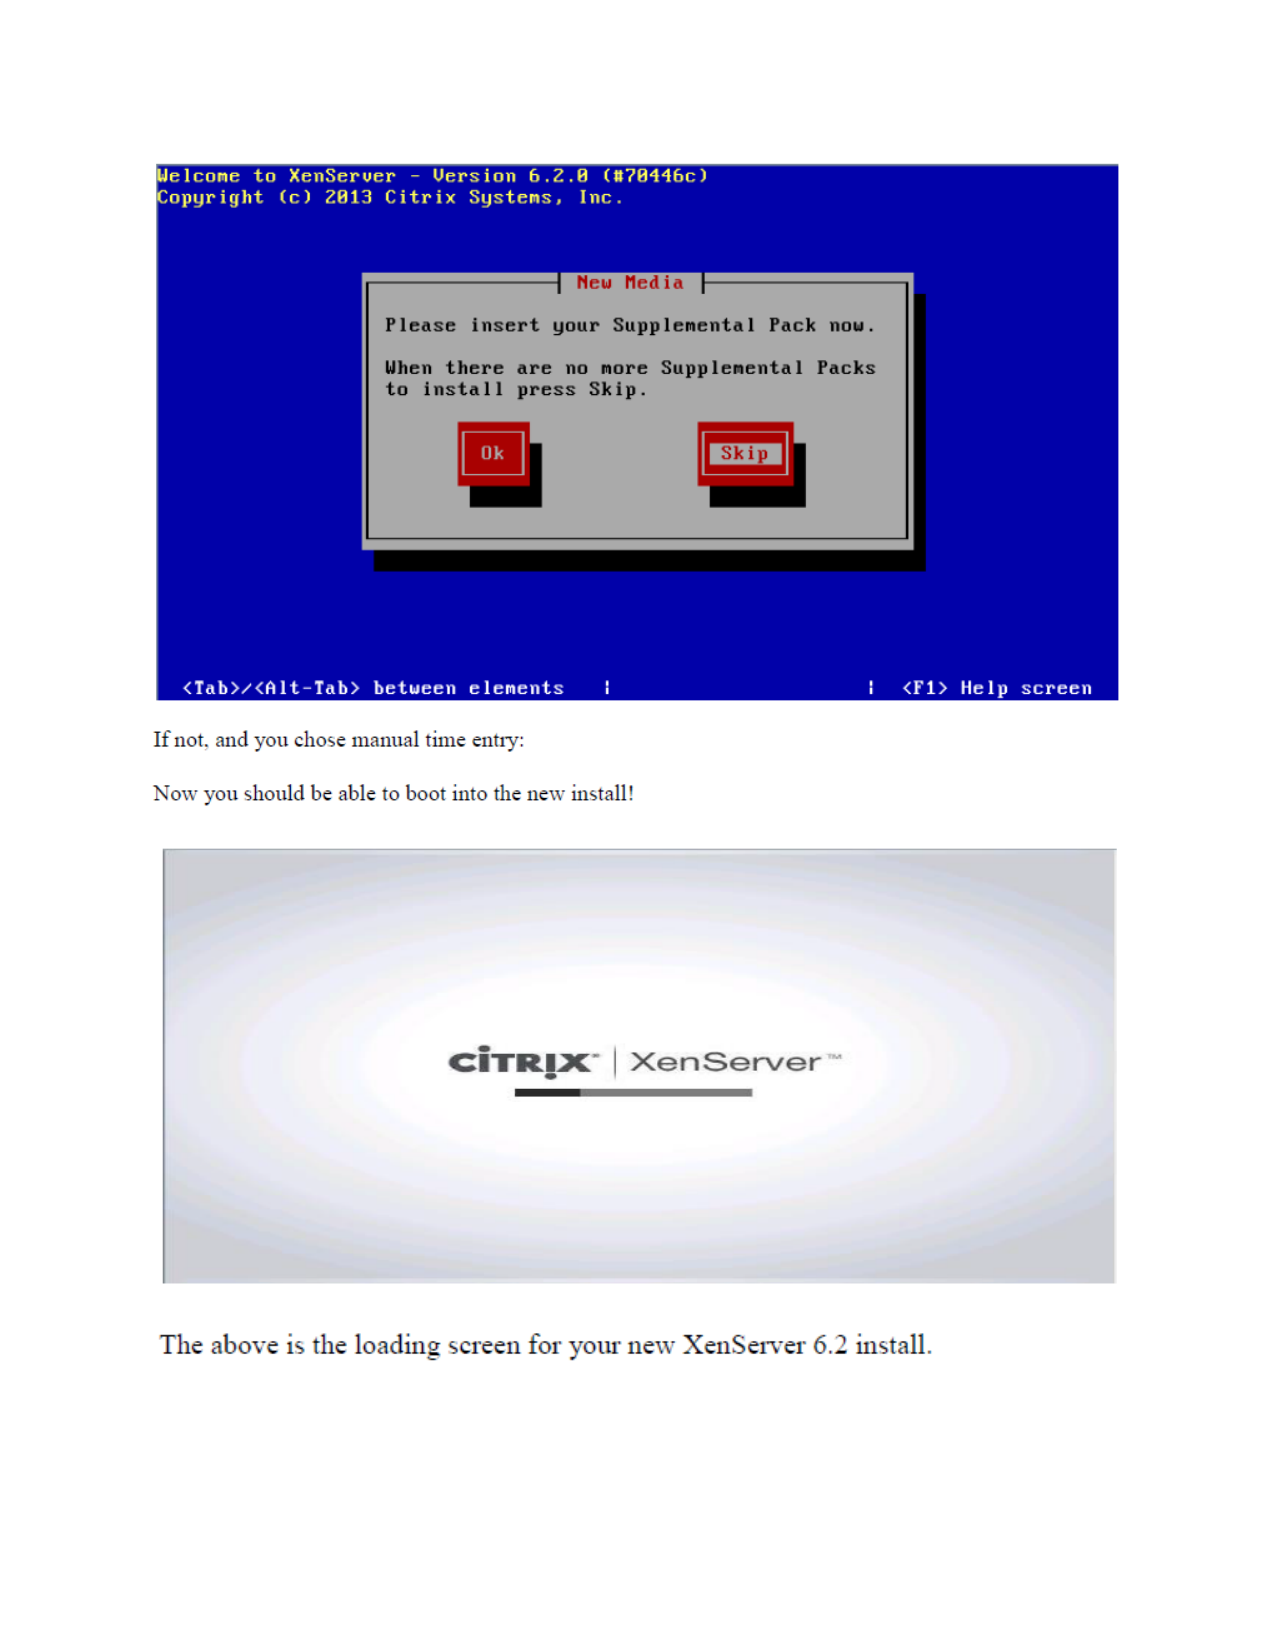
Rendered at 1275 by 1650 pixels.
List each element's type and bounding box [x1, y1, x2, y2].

picture [150, 832, 1125, 1294]
picture [150, 150, 1125, 808]
picture [150, 1318, 947, 1376]
